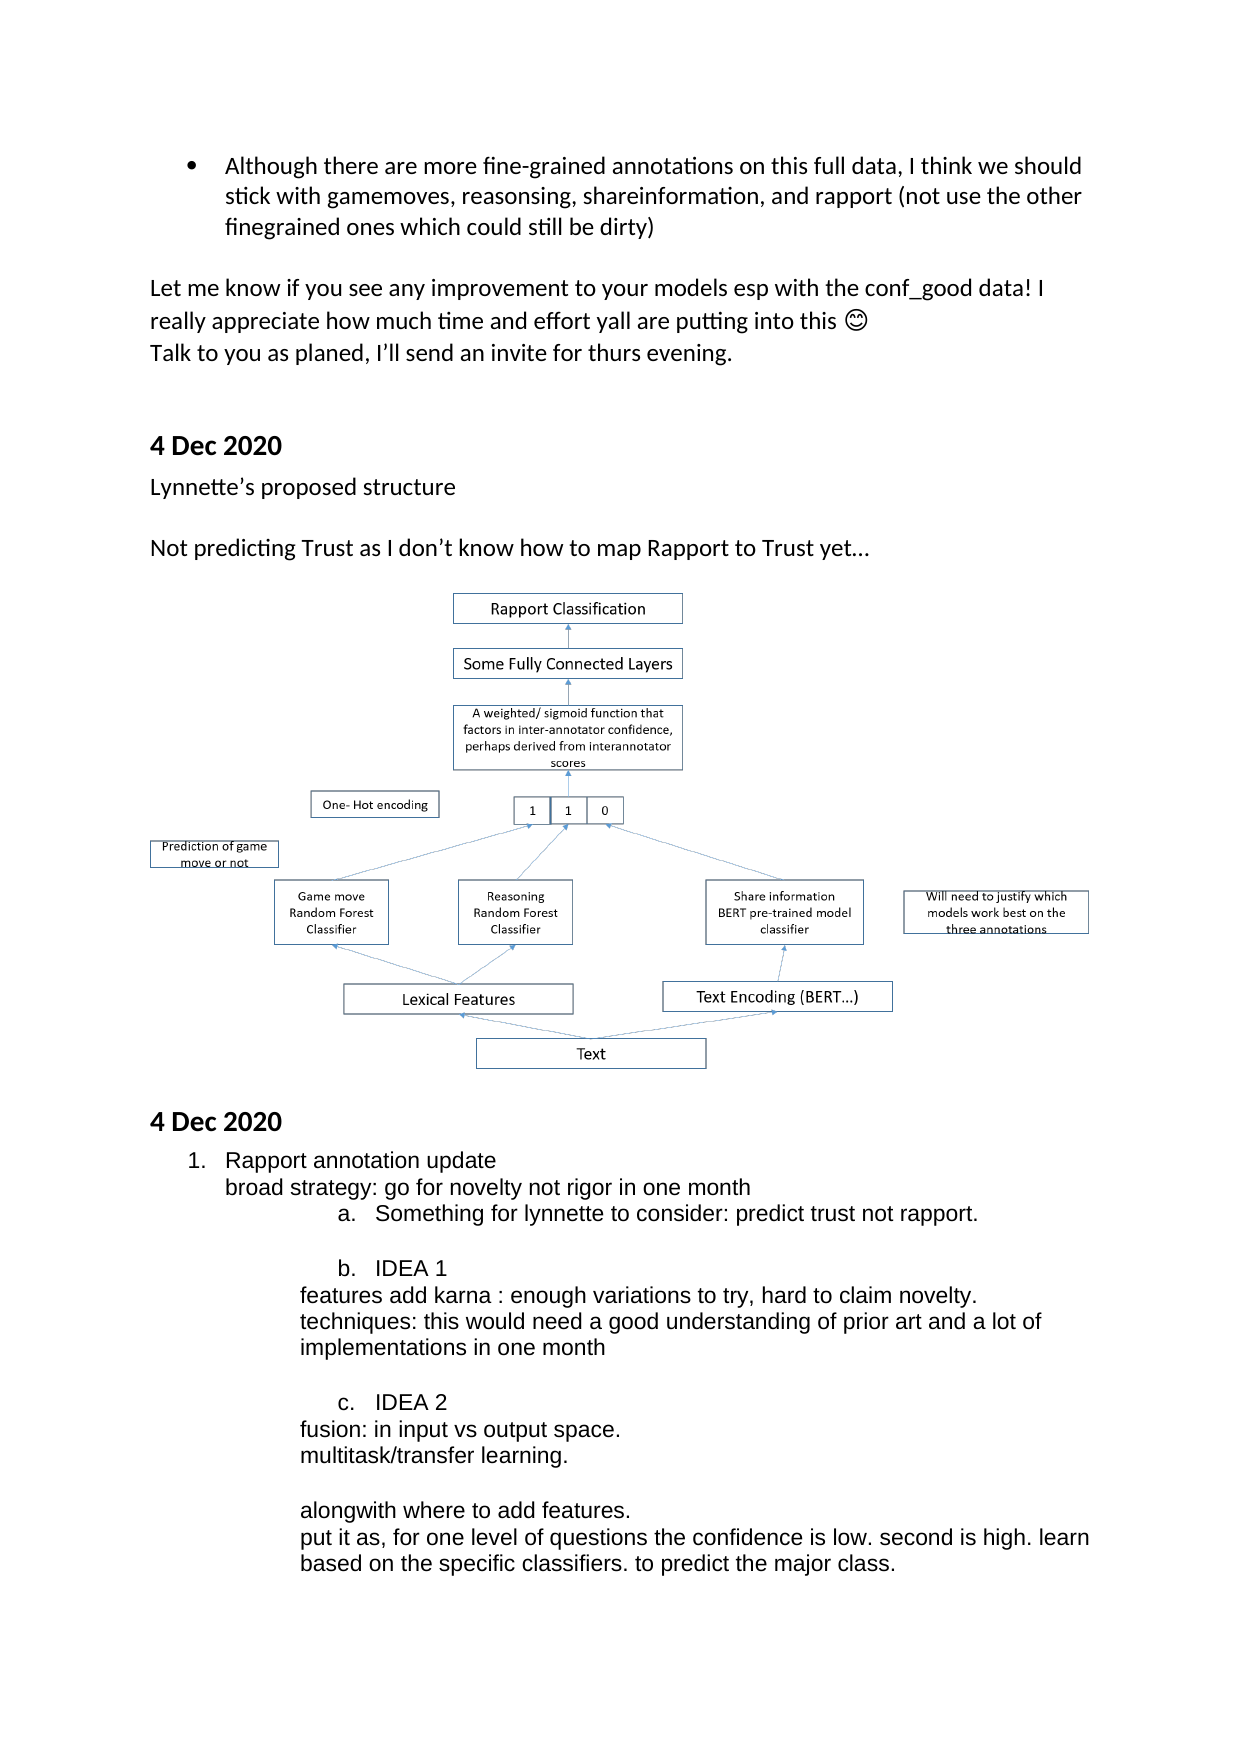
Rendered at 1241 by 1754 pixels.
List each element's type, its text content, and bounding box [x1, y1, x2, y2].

text Not predicting Trust as I don’t know how to map Rapport to Trust yet… [150, 532, 1090, 562]
text alongwith where to add features. [300, 1497, 1090, 1523]
text features add karna : enough variations to try, hard to claim novelty. [300, 1282, 1090, 1308]
text Talk to you as planed, I’ll send an invite for thurs evening. [150, 337, 1090, 367]
text put it as, for one level of questions the confidence is low. second is high. learn based on the specific classifiers. to predict the major class. [300, 1523, 1090, 1576]
text Let me know if you see any improvement to your models esp with the conf_good data! I really appreciate how much time and effort yall are putting into this 😊 [150, 272, 1090, 337]
text multitask/transfer learning. [300, 1442, 1090, 1468]
list Although there are more fine-grained annotations on this full data, I think we should stick with gamemoves, reasonsing, shareinformation, and rapport (not use the other finegrained ones which could still be dirty) [187, 150, 1090, 242]
list Something for lynnette to consider: predict trust not rapport. [337, 1200, 1090, 1226]
list Rapport annotation update [187, 1147, 1090, 1174]
text fusion: in input vs output space. [300, 1416, 1090, 1442]
picture [150, 592, 1089, 1075]
subtitle 4 Dec 2020 [150, 427, 1090, 462]
list IDEA 2 [337, 1389, 1090, 1416]
text broad strategy: go for novelty not rigor in one month [225, 1174, 1090, 1200]
list IDEA 1 [337, 1255, 1090, 1282]
text techniques: this would need a good understanding of prior art and a lot of implementations in one month [300, 1308, 1090, 1361]
text Lynnette’s proposed structure [150, 471, 1090, 501]
subtitle 4 Dec 2020 [150, 1103, 1090, 1139]
